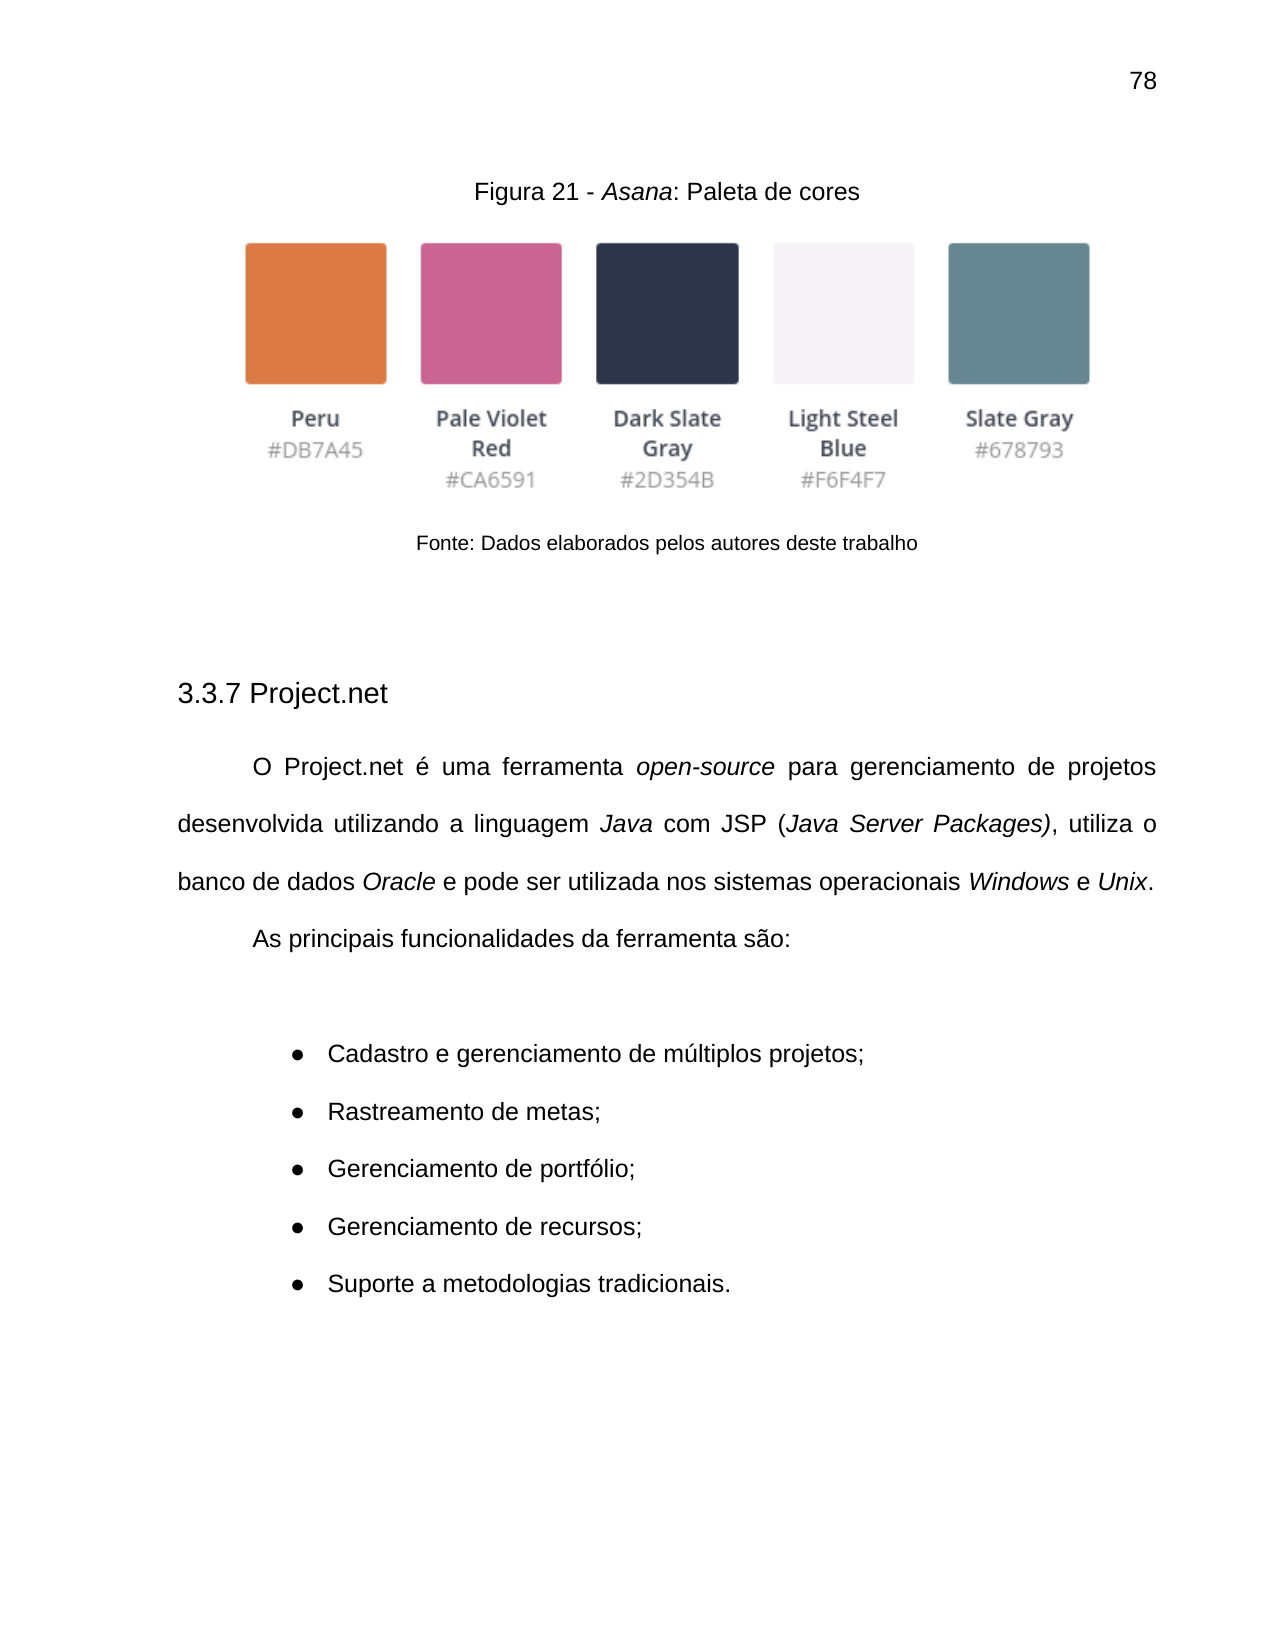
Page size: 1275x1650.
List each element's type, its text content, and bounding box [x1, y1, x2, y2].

picture [238, 234, 1096, 502]
list Rastreamento de metas; [290, 1097, 1157, 1126]
subtitle 3.3.7 Project.net [177, 676, 1157, 710]
list Suporte a metodologias tradicionais. [290, 1269, 1157, 1298]
text As principais funcionalidades da ferramenta são: [177, 924, 1157, 953]
text Figura 21 - Asana: Paleta de cores [177, 177, 1157, 206]
text Fonte: Dados elaborados pelos autores deste trabalho [177, 531, 1157, 554]
text O Project.net é uma ferramenta open-source para gerenciamento de projetos desenvolvida utilizando a linguagem Java com JSP (Java Server Packages), utiliza o banco de dados Oracle e pode ser utilizada nos sistemas operacionais Windows e Unix. [177, 752, 1157, 896]
list Gerenciamento de portfólio; [290, 1154, 1157, 1183]
list Cadastro e gerenciamento de múltiplos projetos; [290, 1039, 1157, 1068]
list Gerenciamento de recursos; [290, 1212, 1157, 1241]
